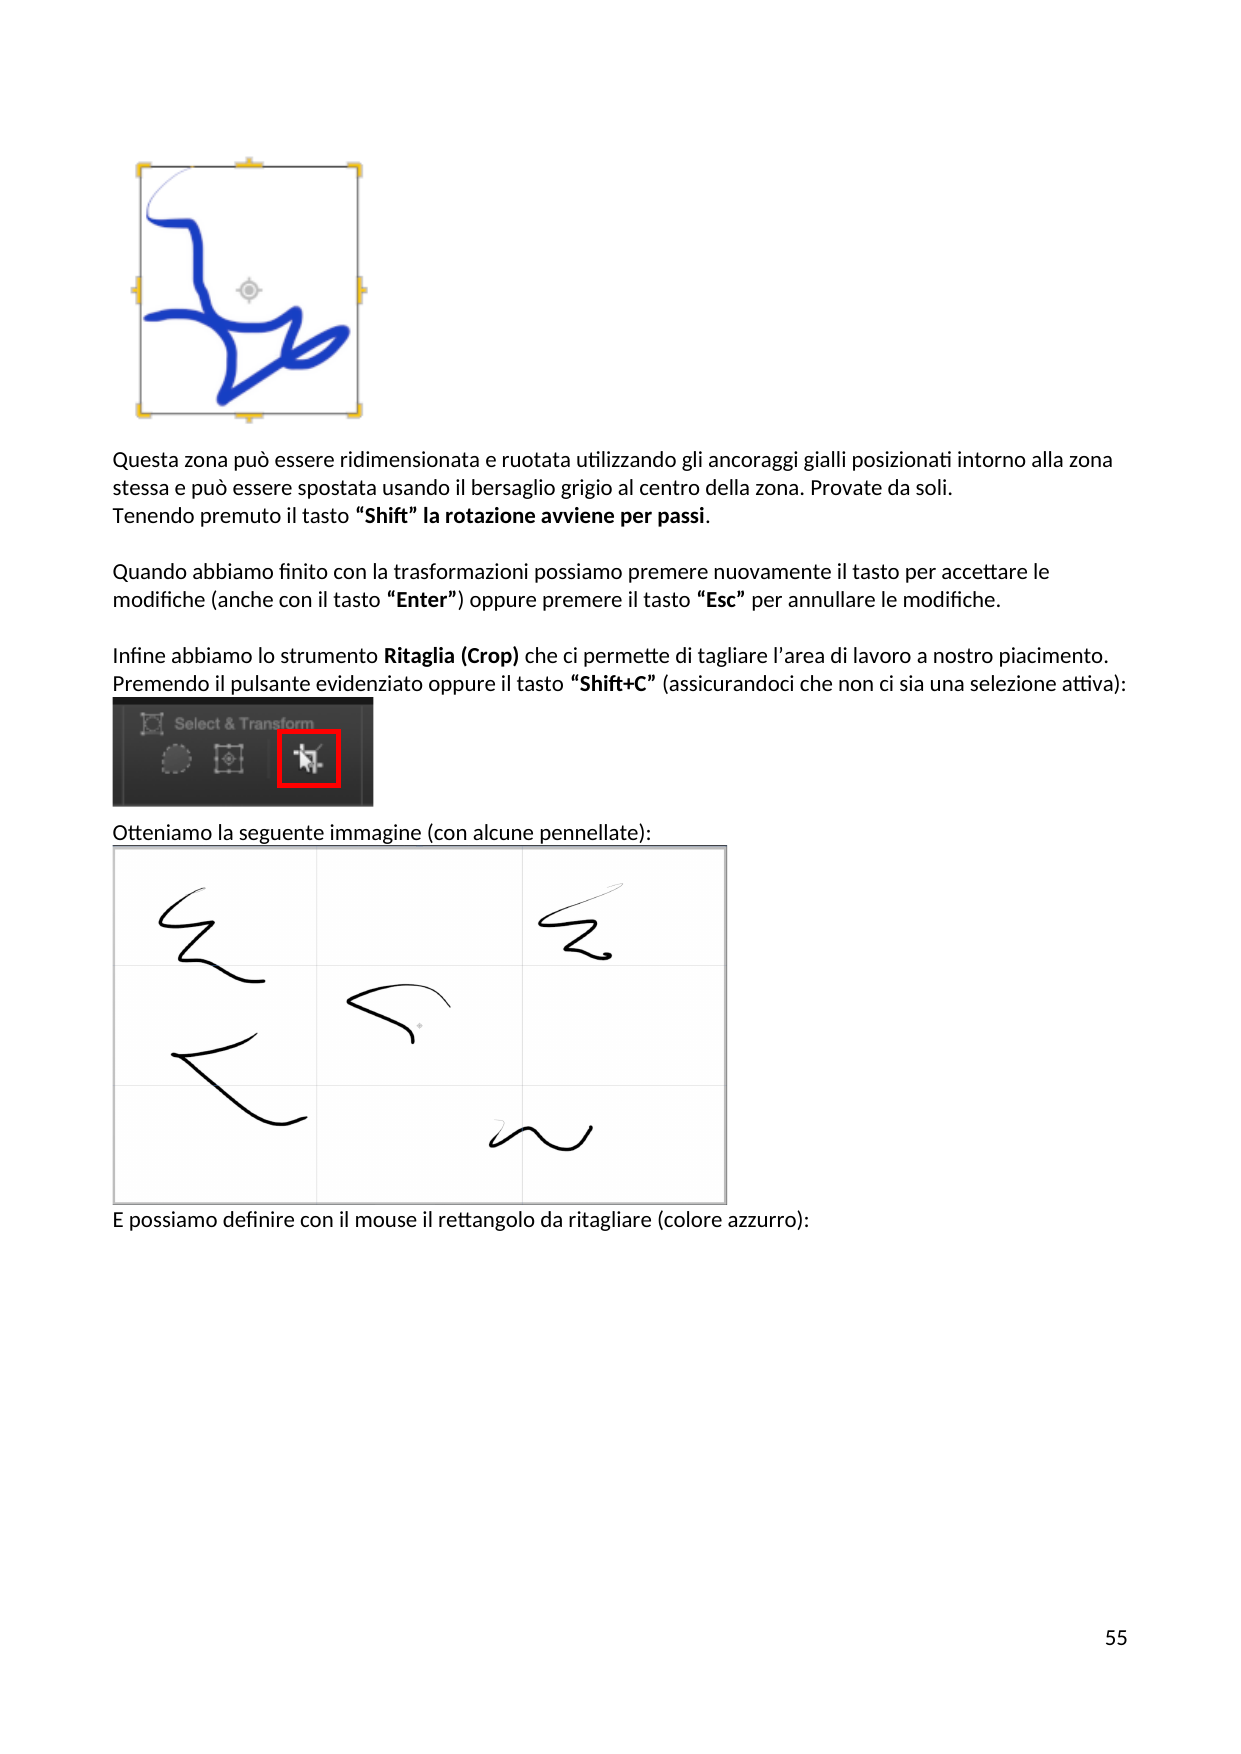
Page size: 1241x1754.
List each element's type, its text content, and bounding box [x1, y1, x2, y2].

text Questa zona può essere ridimensionata e ruotata utilizzando gli ancoraggi gialli posizionati intorno alla zona stessa e può essere spostata usando il bersaglio grigio al centro della zona. Provate da soli. [112, 445, 1128, 501]
picture [112, 697, 374, 818]
picture [112, 150, 389, 446]
text E possiamo definire con il mouse il rettangolo da ritagliare (colore azzurro): [112, 1205, 1128, 1233]
text Premendo il pulsante evidenziato oppure il tasto “Shift+C” (assicurandoci che non ci sia una selezione attiva): [112, 669, 1128, 697]
text Otteniamo la seguente immagine (con alcune pennellate): [112, 818, 1128, 846]
picture [112, 845, 728, 1205]
text Infine abbiamo lo strumento Ritaglia (Crop) che ci permette di tagliare l’area di lavoro a nostro piacimento. [112, 641, 1128, 669]
text Quando abbiamo finito con la trasformazioni possiamo premere nuovamente il tasto per accettare le modifiche (anche con il tasto “Enter”) oppure premere il tasto “Esc” per annullare le modifiche. [112, 557, 1128, 613]
text Tenendo premuto il tasto “Shift” la rotazione avviene per passi. [112, 501, 1128, 529]
